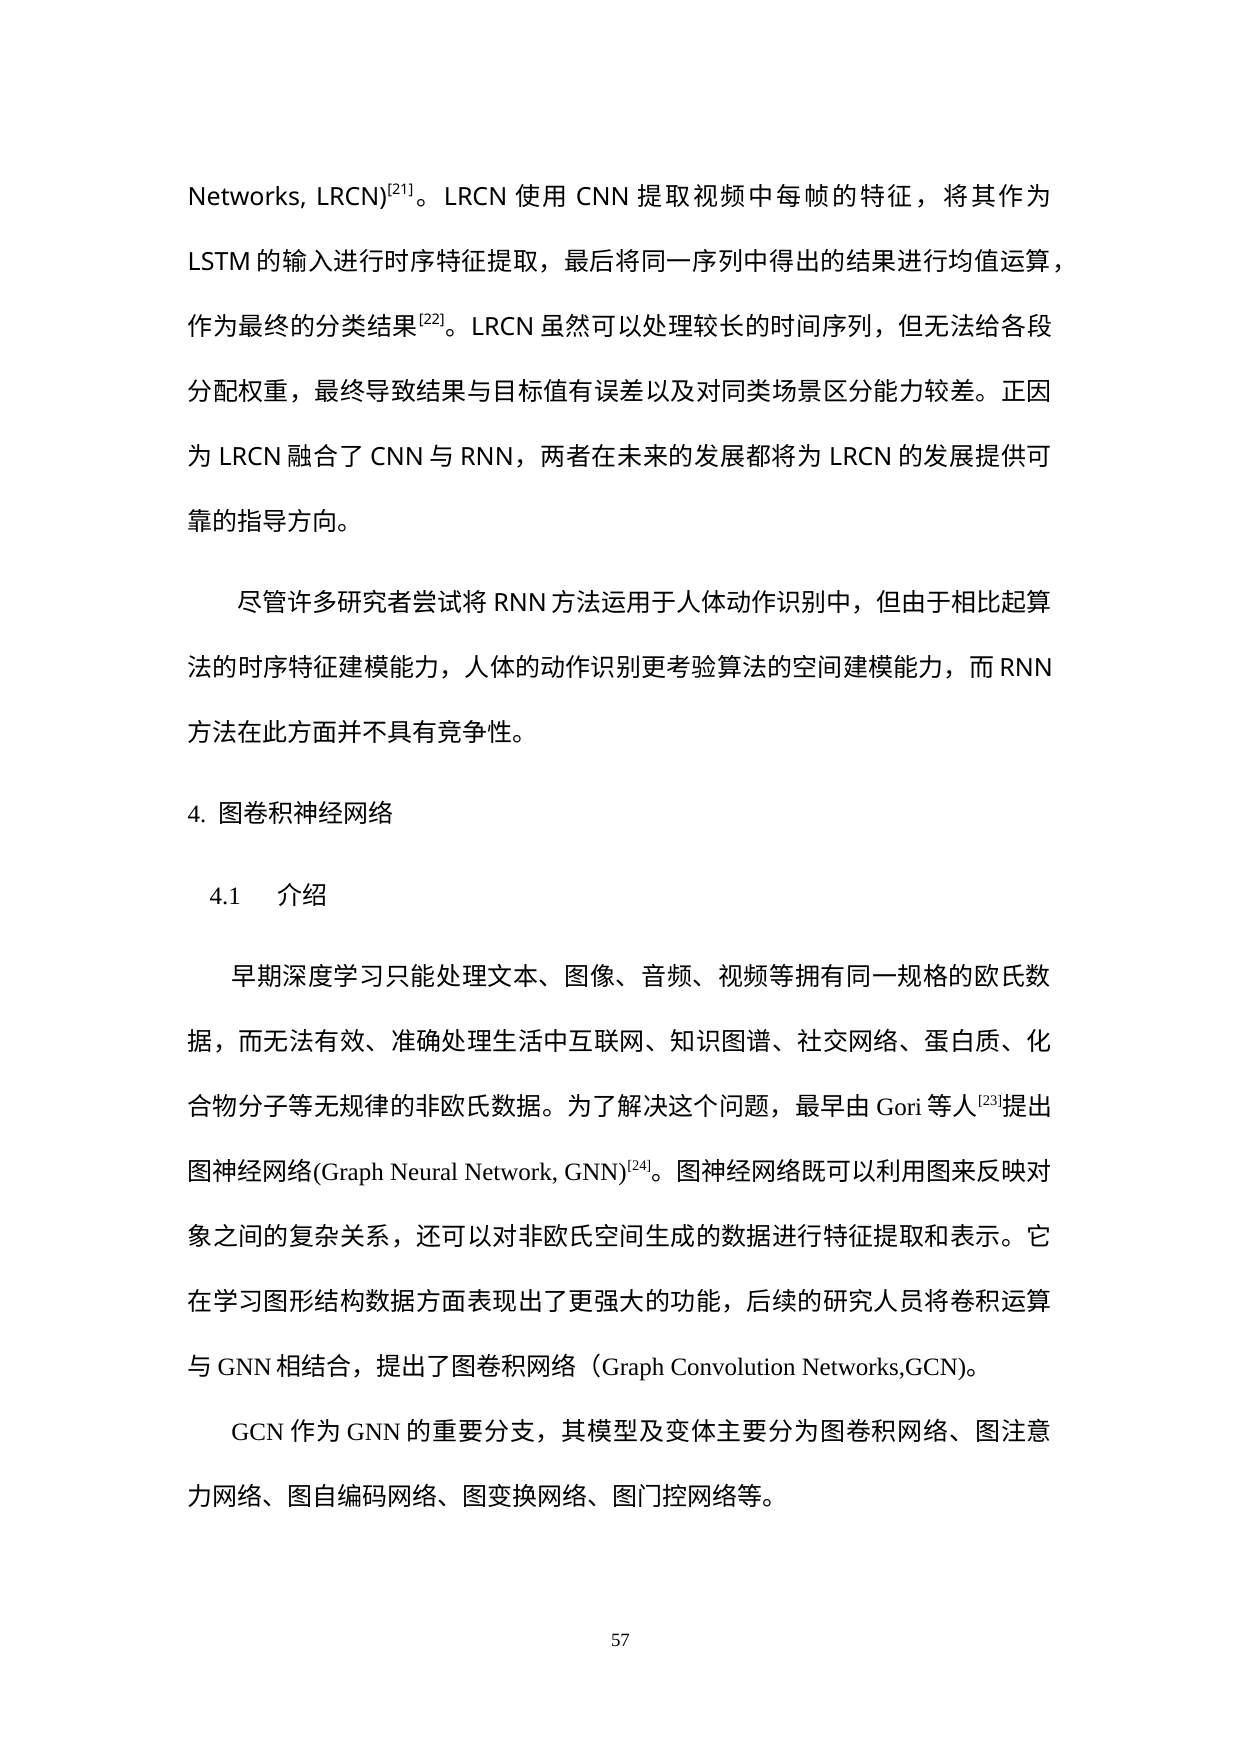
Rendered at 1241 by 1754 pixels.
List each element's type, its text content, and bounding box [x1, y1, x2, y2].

text GCN作为GNN的重要分支，其模型及变体主要分为图卷积网络、图注意力网络、图自编码网络、图变换网络、图门控网络等。 [187, 1397, 1053, 1527]
subtitle 介绍 [209, 861, 1053, 926]
text 早期深度学习只能处理文本、图像、音频、视频等拥有同一规格的欧氏数据，而无法有效、准确处理生活中互联网、知识图谱、社交网络、蛋白质、化合物分子等无规律的非欧氏数据。为了解决这个问题，最早由Gori等人[23]提出图神经网络(Graph Neural Network, GNN)[24]。图神经网络既可以利用图来反映对象之间的复杂关系，还可以对非欧氏空间生成的数据进行特征提取和表示。它在学习图形结构数据方面表现出了更强大的功能，后续的研究人员将卷积运算与GNN相结合，提出了图卷积网络（Graph Convolution Networks,GCN)。 [187, 942, 1053, 1397]
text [187, 162, 1053, 552]
text 尽管许多研究者尝试将RNN方法运用于人体动作识别中，但由于相比起算法的时序特征建模能力，人体的动作识别更考验算法的空间建模能力，而RNN方法在此方面并不具有竞争性。 [187, 568, 1053, 763]
subtitle 4. 图卷积神经网络 [187, 779, 1053, 844]
